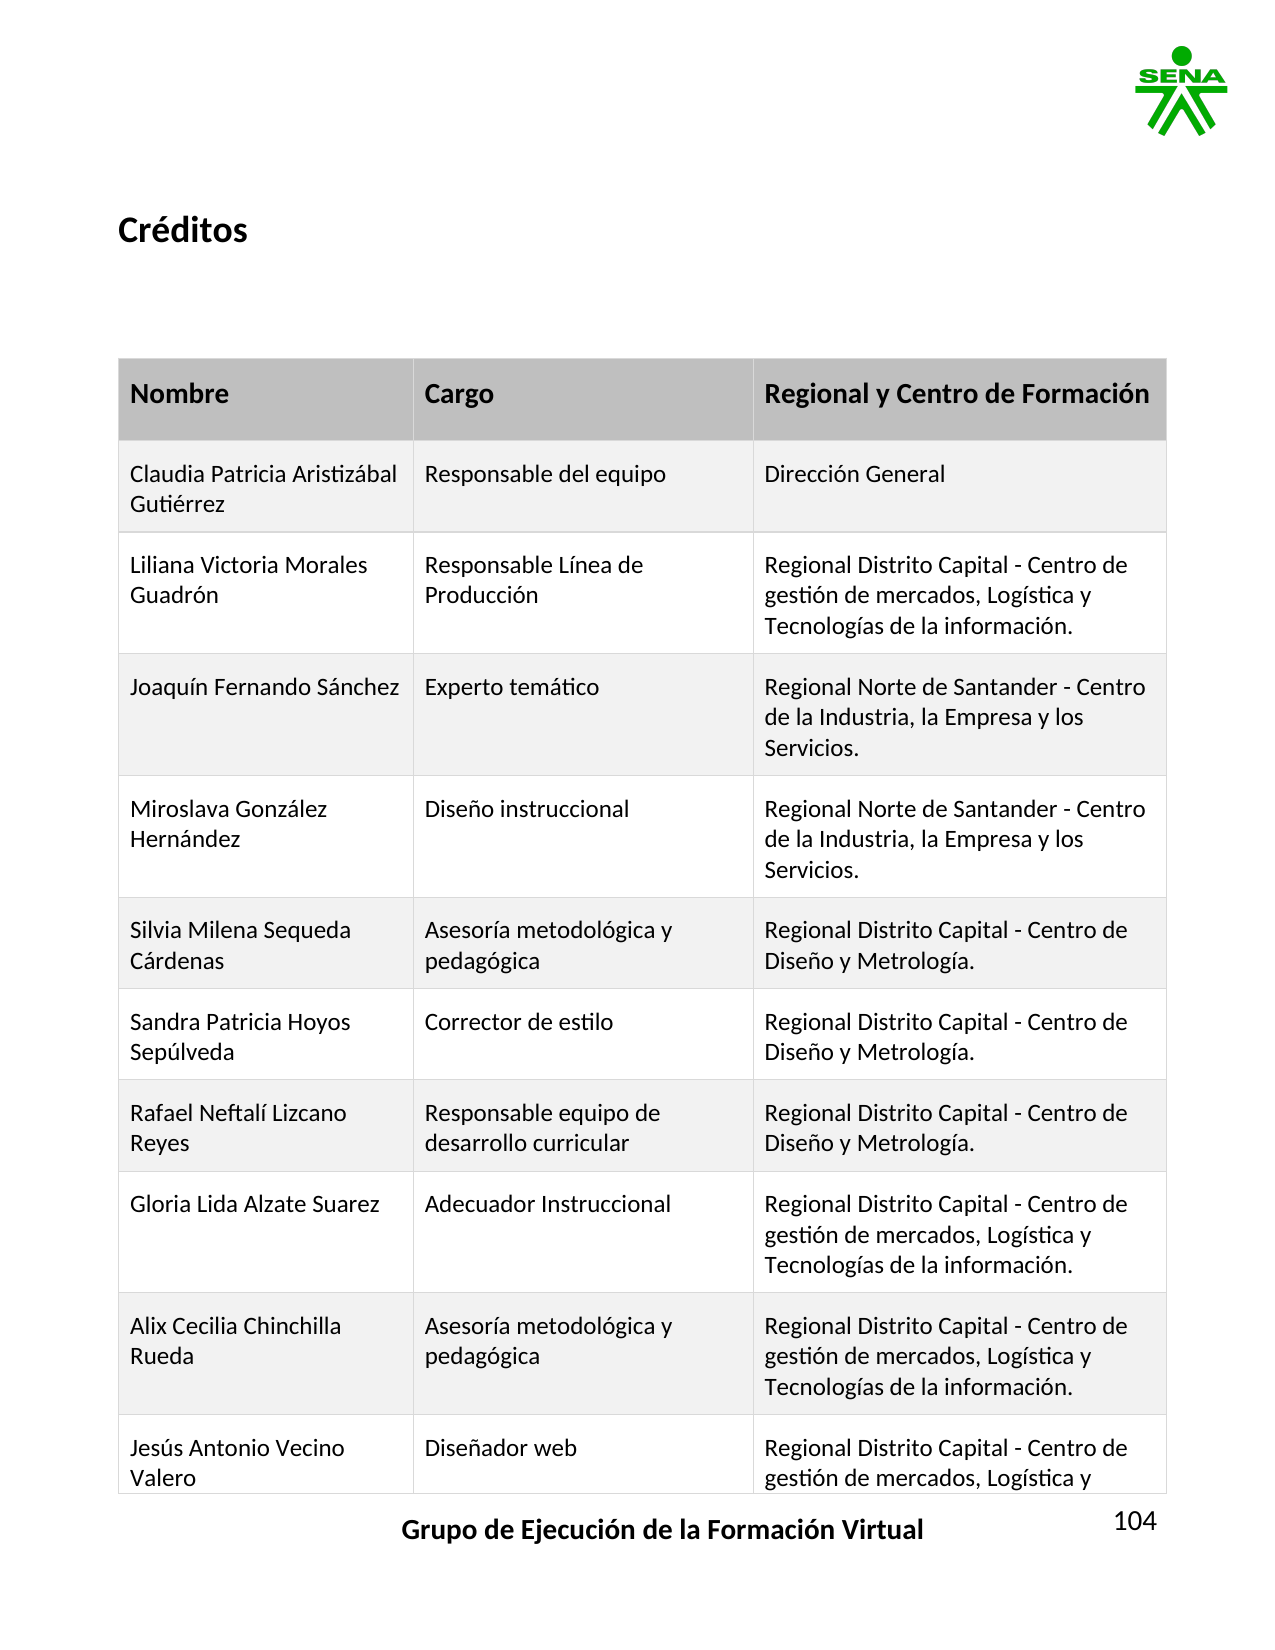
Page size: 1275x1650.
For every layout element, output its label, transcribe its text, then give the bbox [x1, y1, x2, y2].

table_cell Regional Distrito Capital - Centro de gestión de mercados, Logística y Tecnologías de la información. [754, 533, 1166, 653]
table_cell Gloria Lida Alzate Suarez [119, 1172, 413, 1292]
table_cell Diseño instruccional [414, 776, 753, 897]
table_cell Regional Distrito Capital - Centro de Diseño y Metrología. [754, 1080, 1166, 1171]
table_cell Silvia Milena Sequeda Cárdenas [119, 898, 413, 988]
table_header Cargo [414, 359, 753, 440]
table_cell Alix Cecilia Chinchilla Rueda [119, 1293, 413, 1414]
table_cell Responsable equipo de desarrollo curricular [414, 1080, 753, 1171]
table_cell Dirección General [754, 441, 1166, 531]
table_cell Asesoría metodológica y pedagógica [414, 898, 753, 988]
table_cell Rafael Neftalí Lizcano Reyes [119, 1080, 413, 1171]
table_cell Responsable del equipo [414, 441, 753, 531]
table_cell Regional Norte de Santander - Centro de la Industria, la Empresa y los Servicios. [754, 654, 1166, 775]
table_cell Liliana Victoria Morales Guadrón [119, 533, 413, 653]
table_header Nombre [119, 359, 413, 440]
table_cell Joaquín Fernando Sánchez [119, 654, 413, 775]
table_cell Regional Distrito Capital - Centro de gestión de mercados, Logística y Tecnologías de la información. [754, 1415, 1166, 1493]
text Créditos [118, 206, 1157, 252]
table_cell Adecuador Instruccional [414, 1172, 753, 1292]
table_cell Corrector de estilo [414, 989, 753, 1079]
table_cell Claudia Patricia Aristizábal Gutiérrez [119, 441, 413, 531]
table_cell Asesoría metodológica y pedagógica [414, 1293, 753, 1414]
table_cell Miroslava González Hernández [119, 776, 413, 897]
table_cell Experto temático [414, 654, 753, 775]
picture [1135, 46, 1228, 136]
table_cell Jesús Antonio Vecino Valero [119, 1415, 413, 1493]
table_cell Sandra Patricia Hoyos Sepúlveda [119, 989, 413, 1079]
table_cell Diseñador web [414, 1415, 753, 1493]
table_cell Regional Distrito Capital - Centro de gestión de mercados, Logística y Tecnologías de la información. [754, 1293, 1166, 1414]
table_cell Responsable Línea de Producción [414, 533, 753, 653]
table_cell Regional Distrito Capital - Centro de Diseño y Metrología. [754, 898, 1166, 988]
table_header Regional y Centro de Formación [754, 359, 1166, 440]
table_cell Regional Distrito Capital - Centro de gestión de mercados, Logística y Tecnologías de la información. [754, 1172, 1166, 1292]
table_cell Regional Norte de Santander - Centro de la Industria, la Empresa y los Servicios. [754, 776, 1166, 897]
table_cell Regional Distrito Capital - Centro de Diseño y Metrología. [754, 989, 1166, 1079]
